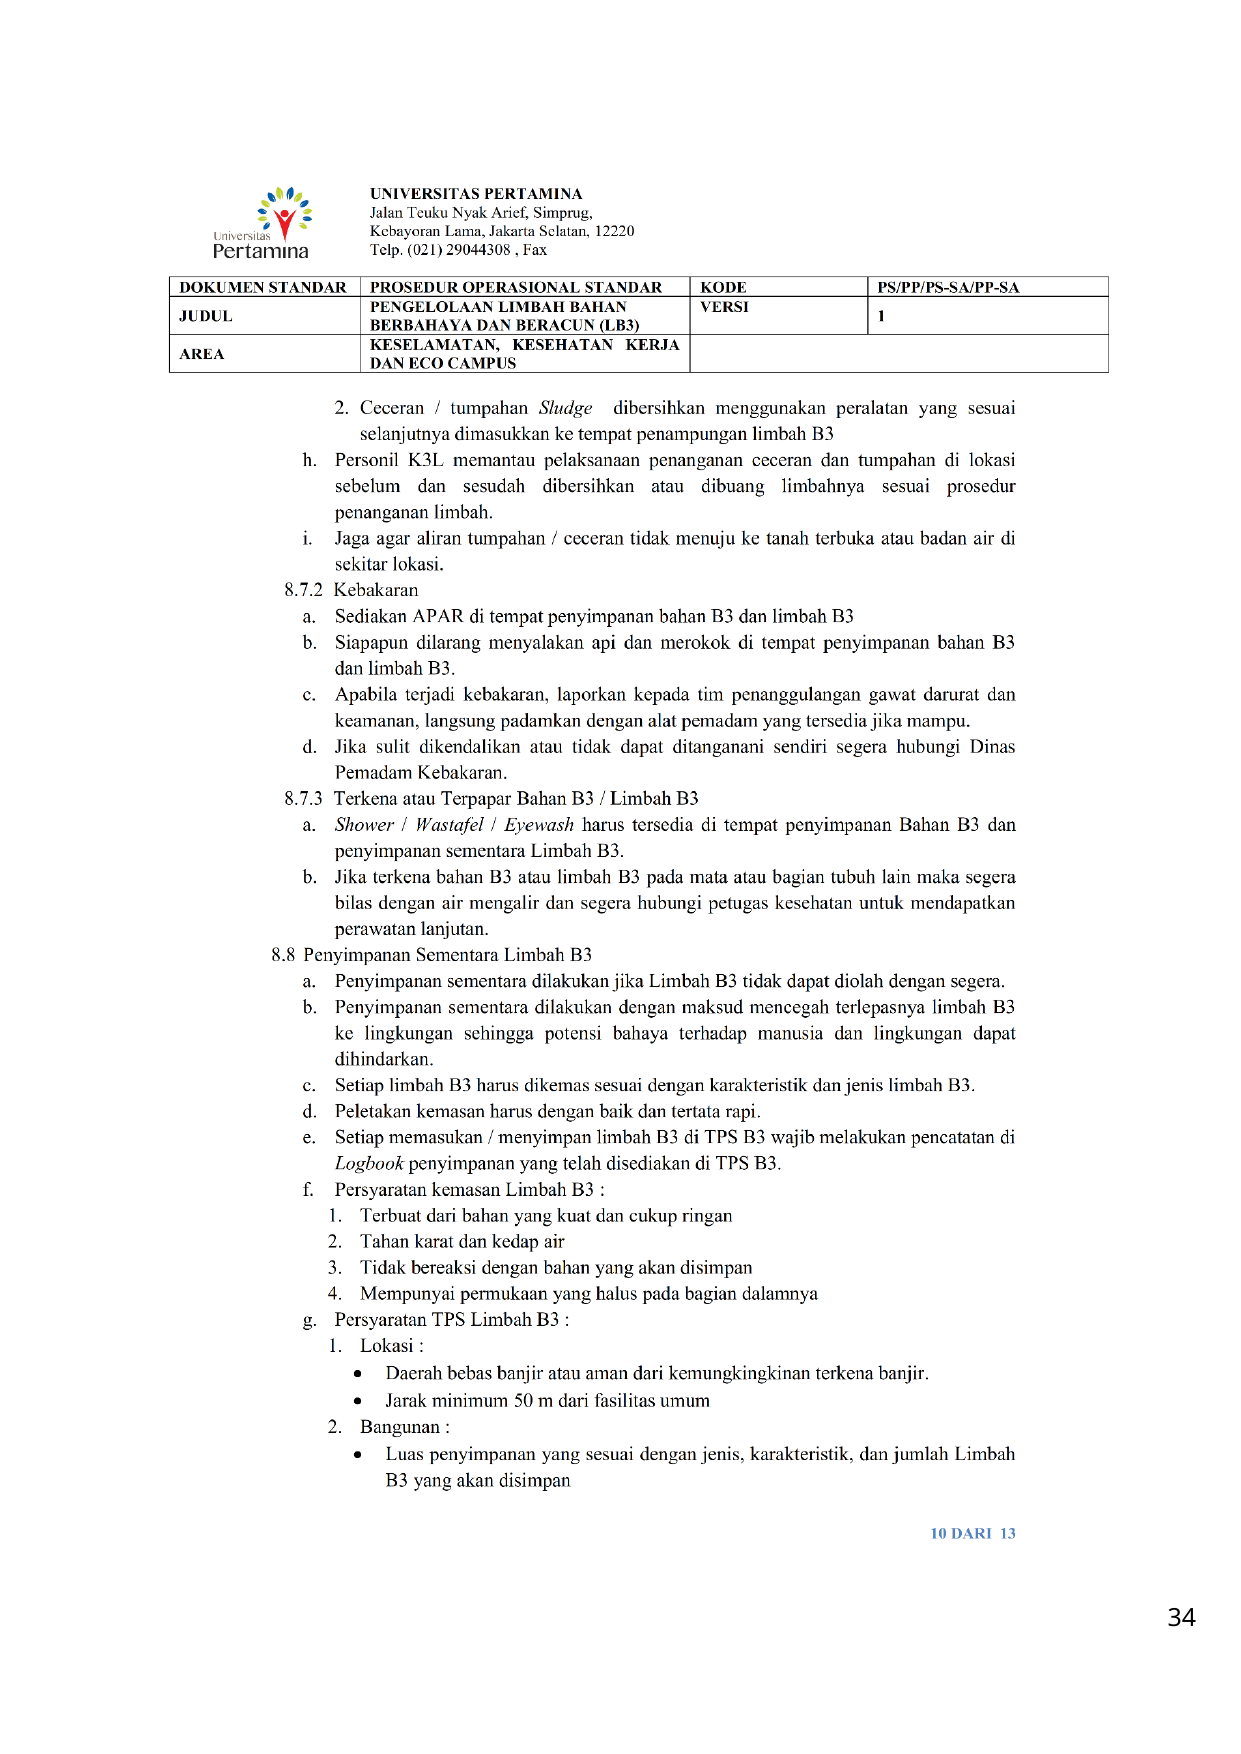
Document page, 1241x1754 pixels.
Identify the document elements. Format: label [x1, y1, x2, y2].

picture [29, 120, 1195, 1588]
